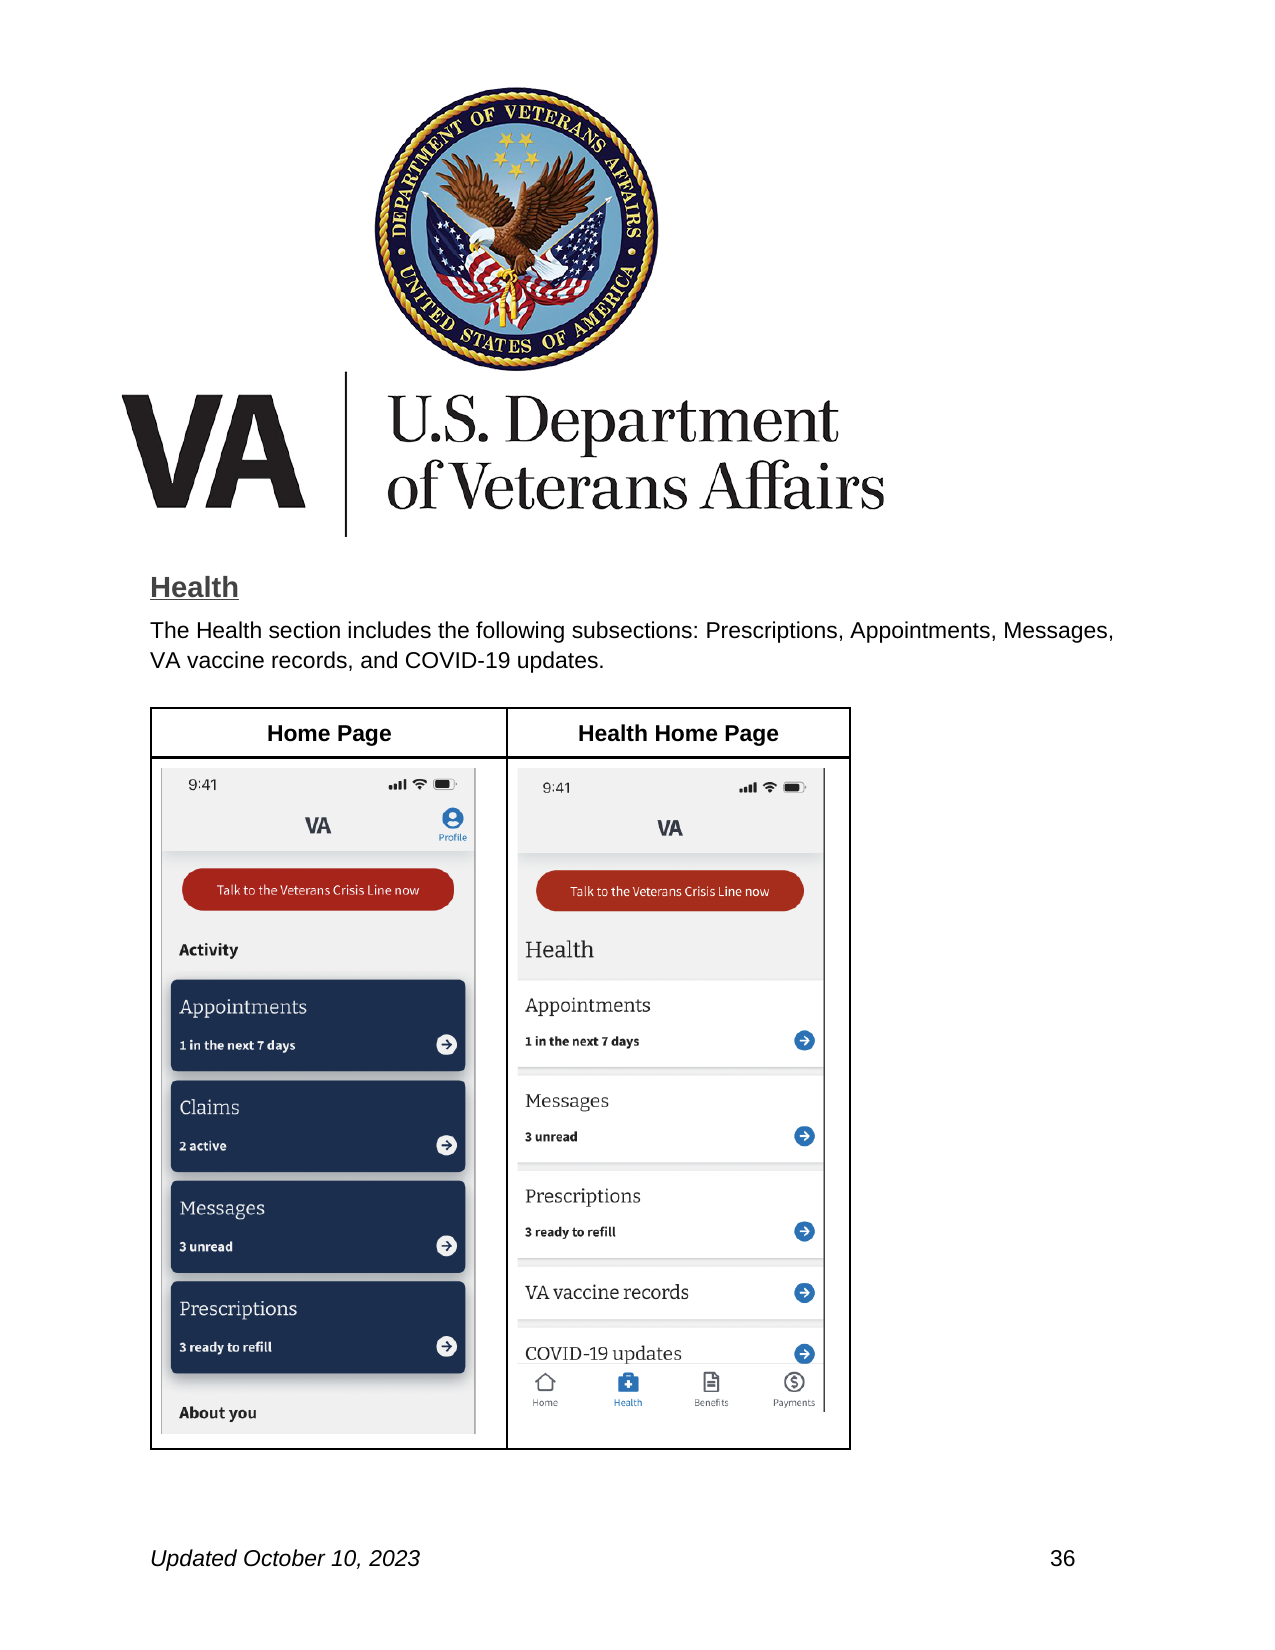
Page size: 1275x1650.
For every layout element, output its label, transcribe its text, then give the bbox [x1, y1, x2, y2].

subtitle Health [150, 570, 1125, 603]
picture [161, 768, 476, 1434]
table_cell [508, 759, 849, 1448]
table_cell [152, 759, 506, 1448]
table_header Home Page [152, 709, 506, 756]
table_header Health Home Page [508, 709, 849, 756]
picture [121, 75, 884, 537]
picture [517, 768, 825, 1412]
text The Health section includes the following subsections: Prescriptions, Appointments, Messages, VA vaccine records, and COVID-19 updates. [150, 617, 1125, 673]
